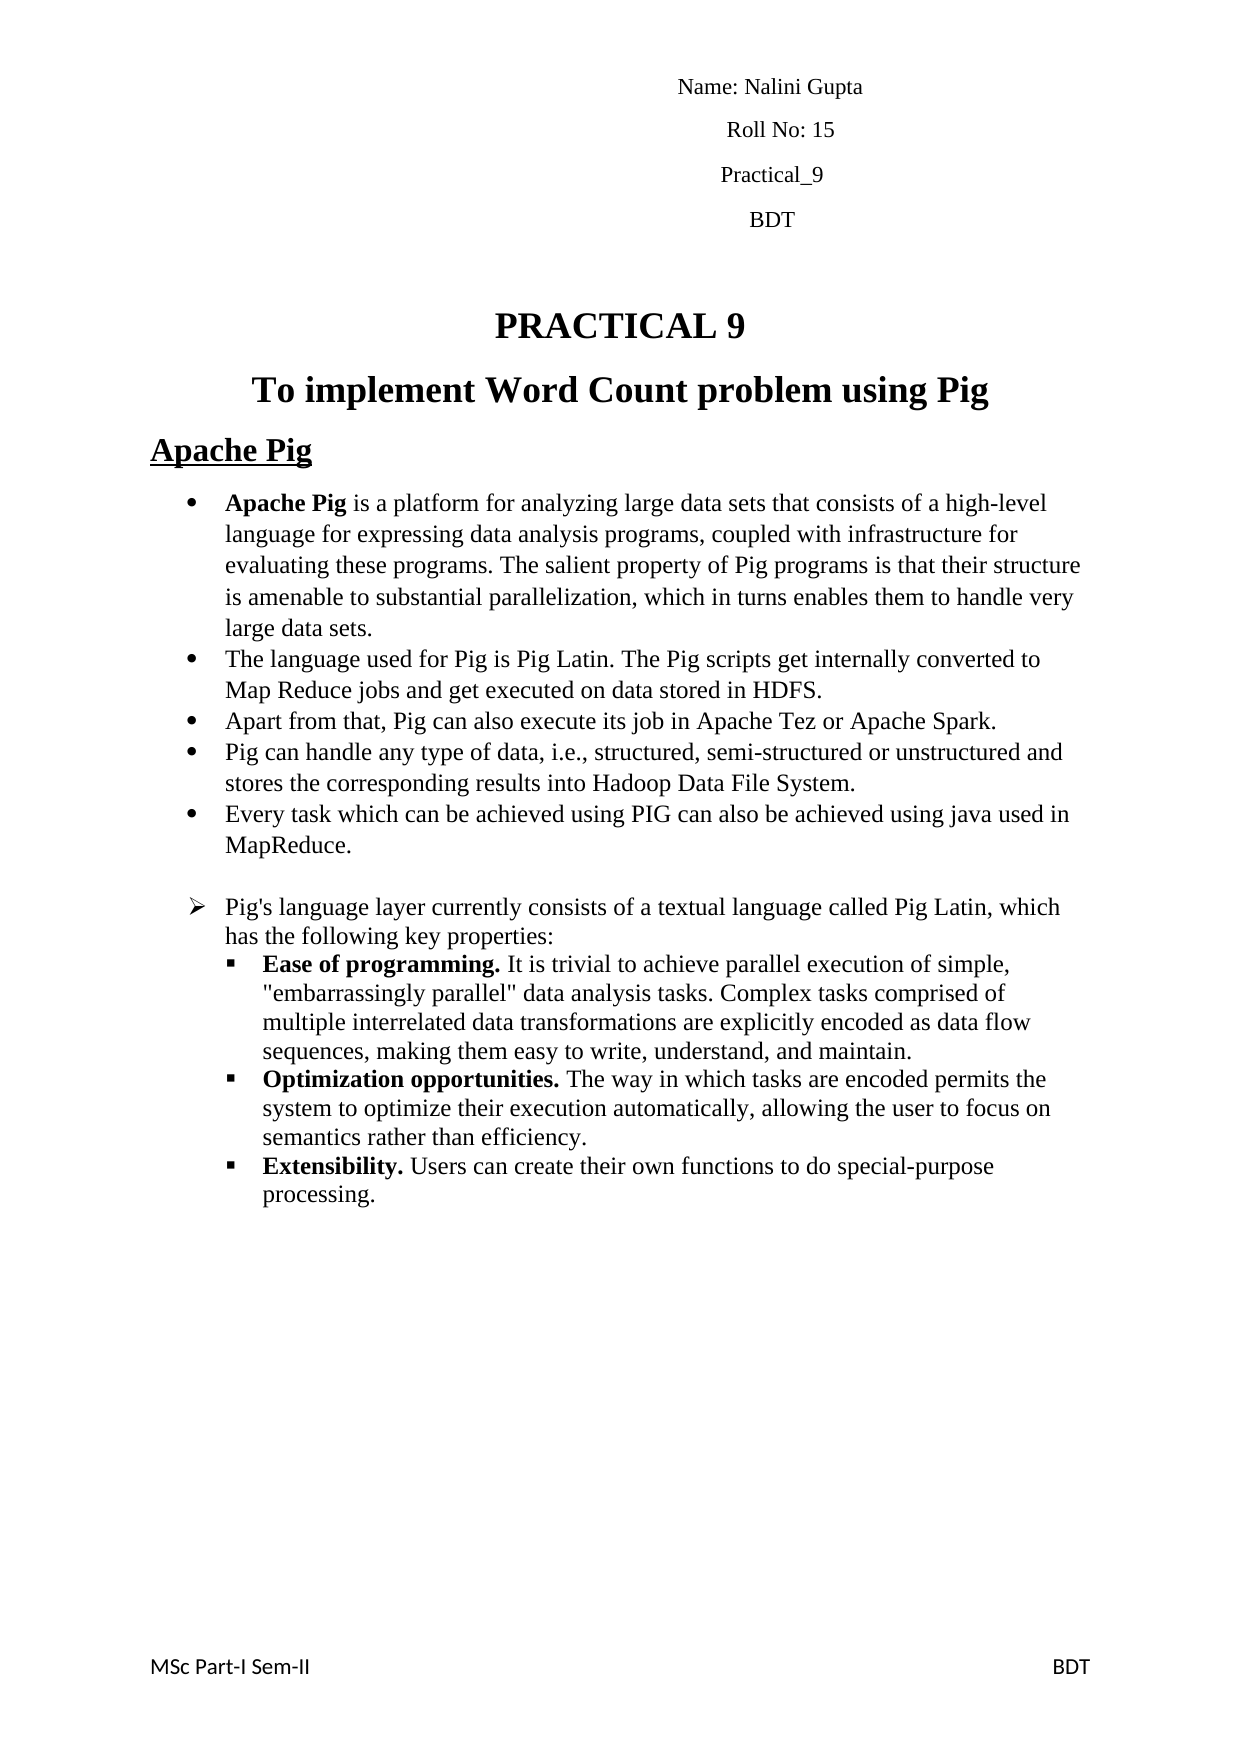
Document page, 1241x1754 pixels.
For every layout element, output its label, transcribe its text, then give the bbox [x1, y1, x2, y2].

list The language used for Pig is Pig Latin. The Pig scripts get internally converted to Map Reduce jobs and get executed on data stored in HDFS. [187, 644, 1090, 703]
list Apache Pig is a platform for analyzing large data sets that consists of a high-level language for expressing data analysis programs, coupled with infrastructure for evaluating these programs. The salient property of Pig programs is that their structure is amenable to substantial parallelization, which in turns enables them to handle very large data sets. [187, 488, 1090, 641]
text Apache Pig [150, 430, 1090, 469]
list Every task which can be achieved using PIG can also be achieved using java used in MapReduce. [187, 799, 1090, 859]
list Pig can handle any type of data, i.e., structured, semi-structured or unstructured and stores the corresponding results into Hadoop Data File System. [187, 737, 1090, 797]
list Extensibility. Users can create their own functions to do special-purpose processing. [225, 1151, 1090, 1208]
list Optimization opportunities. The way in which tasks are encoded permits the system to optimize their execution automatically, allowing the user to focus on semantics rather than efficiency. [225, 1064, 1090, 1151]
text To implement Word Count problem using Pig [150, 367, 1090, 410]
list Pig's language layer currently consists of a textual language called Pig Latin, which has the following key properties: [187, 892, 1090, 949]
list Apart from that, Pig can also execute its job in Apache Tez or Apache Spark. [187, 706, 1090, 734]
text PRACTICAL 9 [150, 304, 1090, 347]
list Ease of programming. It is trivial to achieve parallel execution of simple, "embarrassingly parallel" data analysis tasks. Complex tasks comprised of multiple interrelated data transformations are explicitly encoded as data flow sequences, making them easy to write, understand, and maintain. [225, 949, 1090, 1064]
